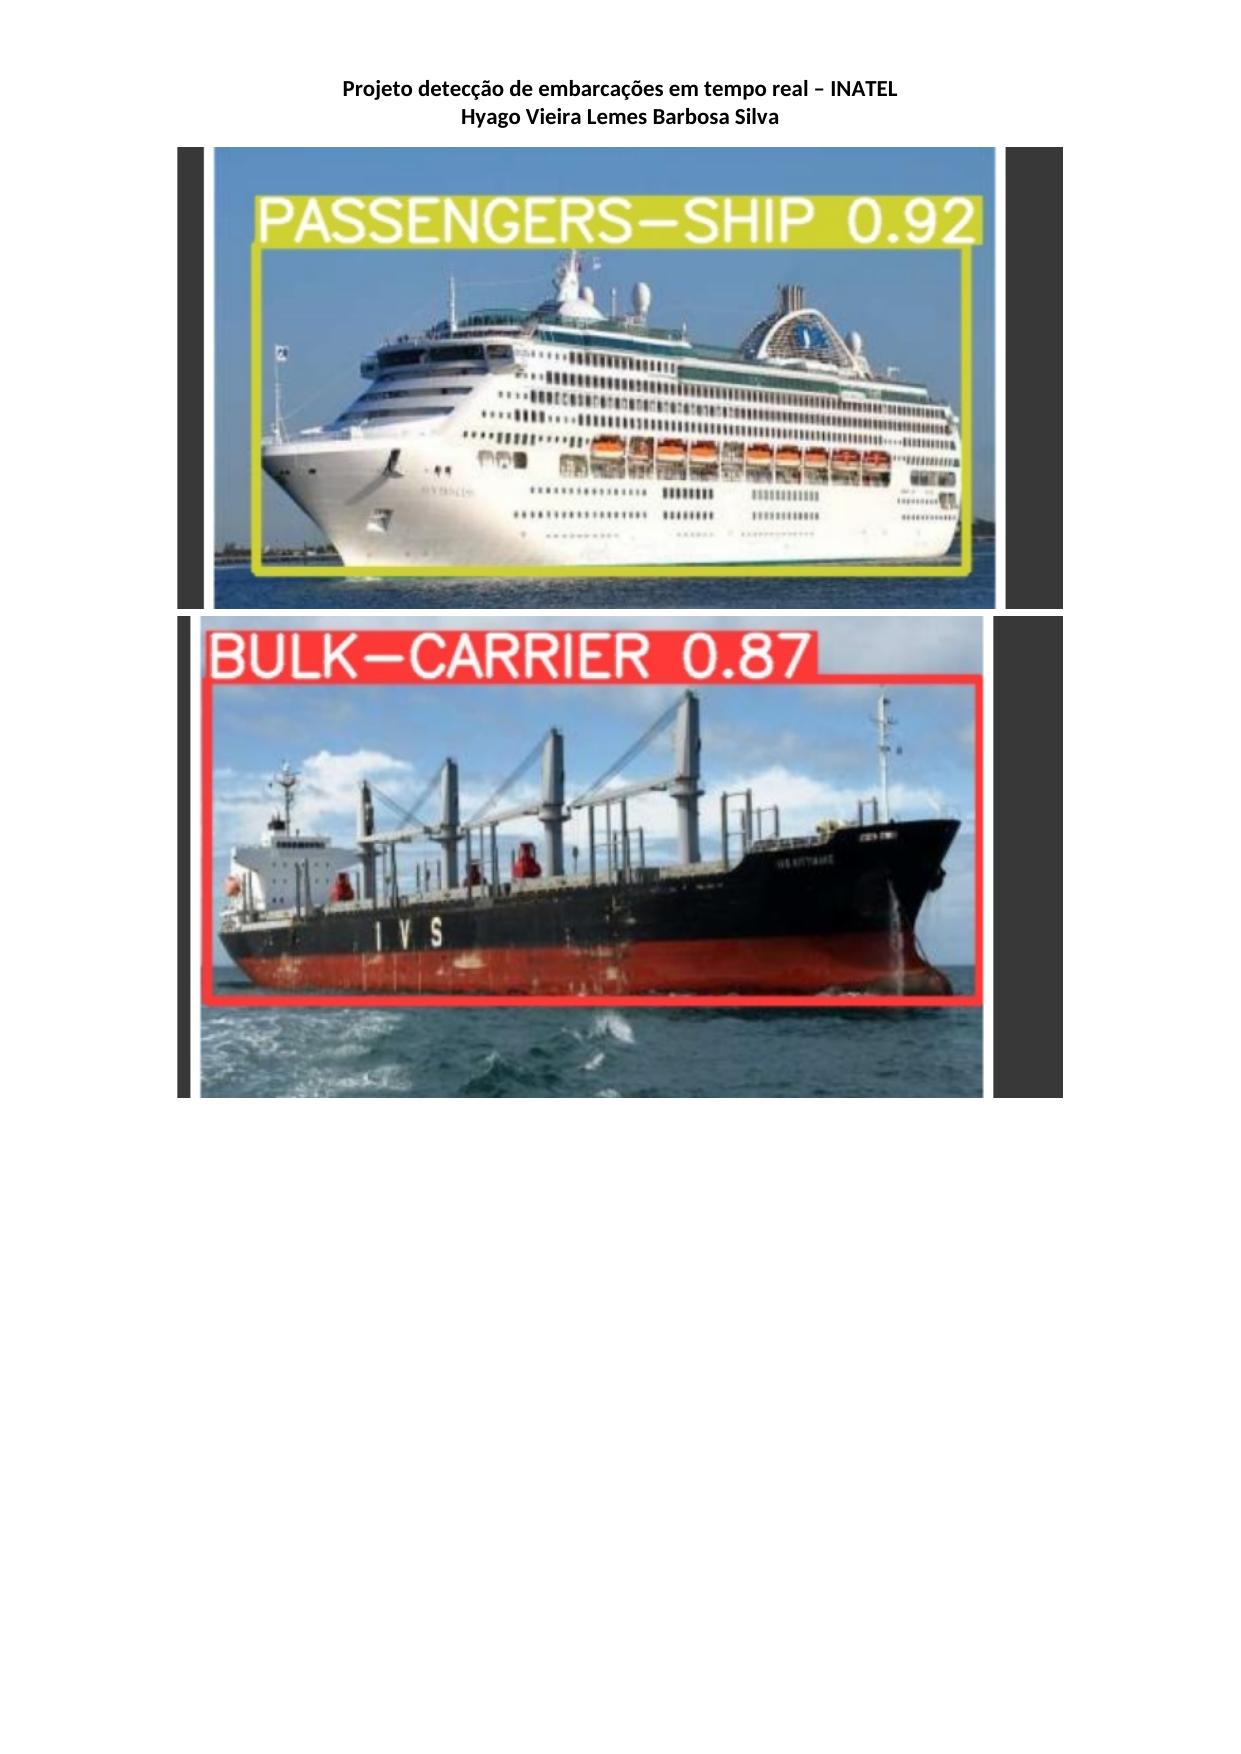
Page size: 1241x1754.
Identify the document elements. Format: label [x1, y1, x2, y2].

picture [177, 616, 1063, 1098]
picture [177, 147, 1063, 609]
